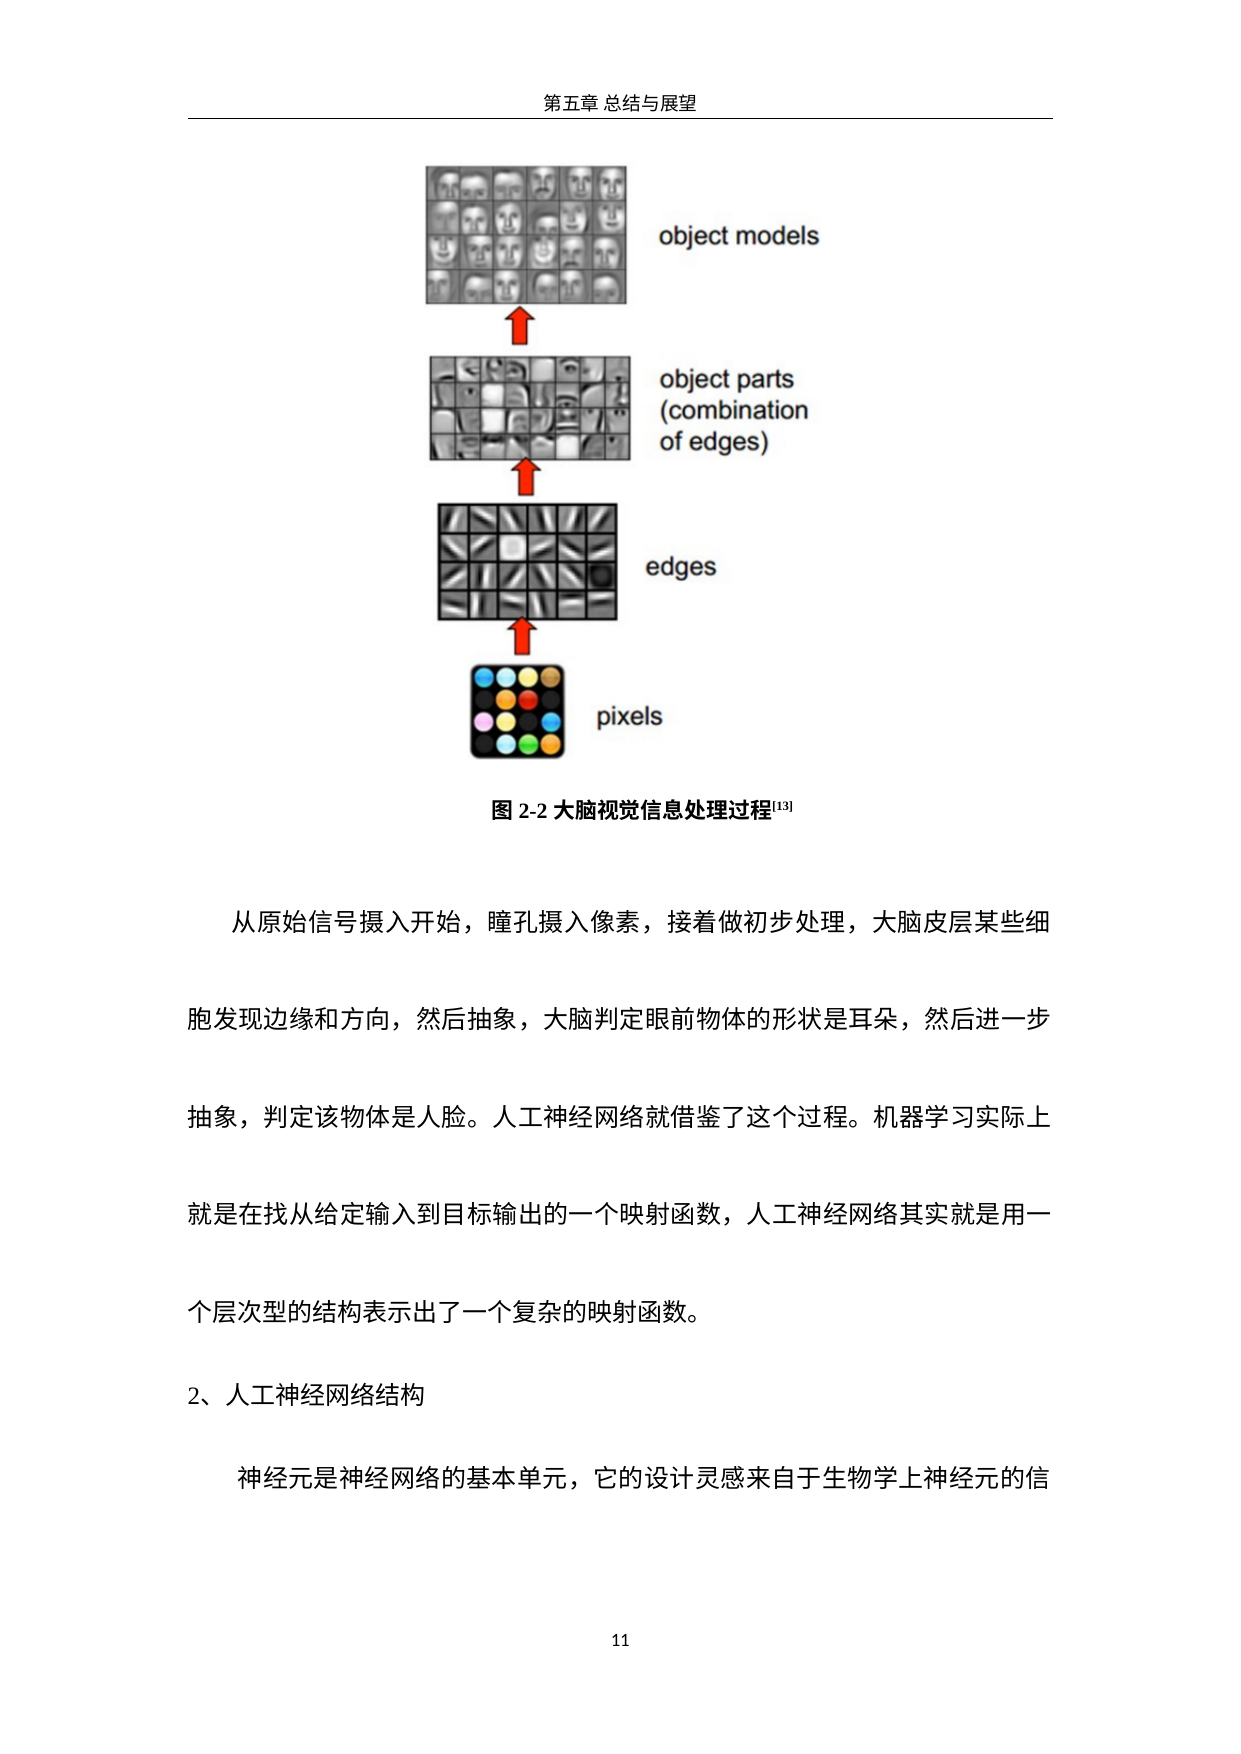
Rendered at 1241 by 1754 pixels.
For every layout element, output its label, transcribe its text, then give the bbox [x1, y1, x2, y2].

text 从原始信号摄入开始，瞳孔摄入像素，接着做初步处理，大脑皮层某些细胞发现边缘和方向，然后抽象，大脑判定眼前物体的形状是耳朵，然后进一步抽象，判定该物体是人脸。人工神经网络就借鉴了这个过程。机器学习实际上就是在找从给定输入到目标输出的一个映射函数，人工神经网络其实就是用一个层次型的结构表示出了一个复杂的映射函数。 [187, 888, 1053, 1343]
text 图 2-2 大脑视觉信息处理过程[13] [187, 793, 1053, 825]
picture [416, 162, 824, 769]
text 2、人工神经网络结构 [187, 1361, 1053, 1426]
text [187, 1444, 1053, 1509]
